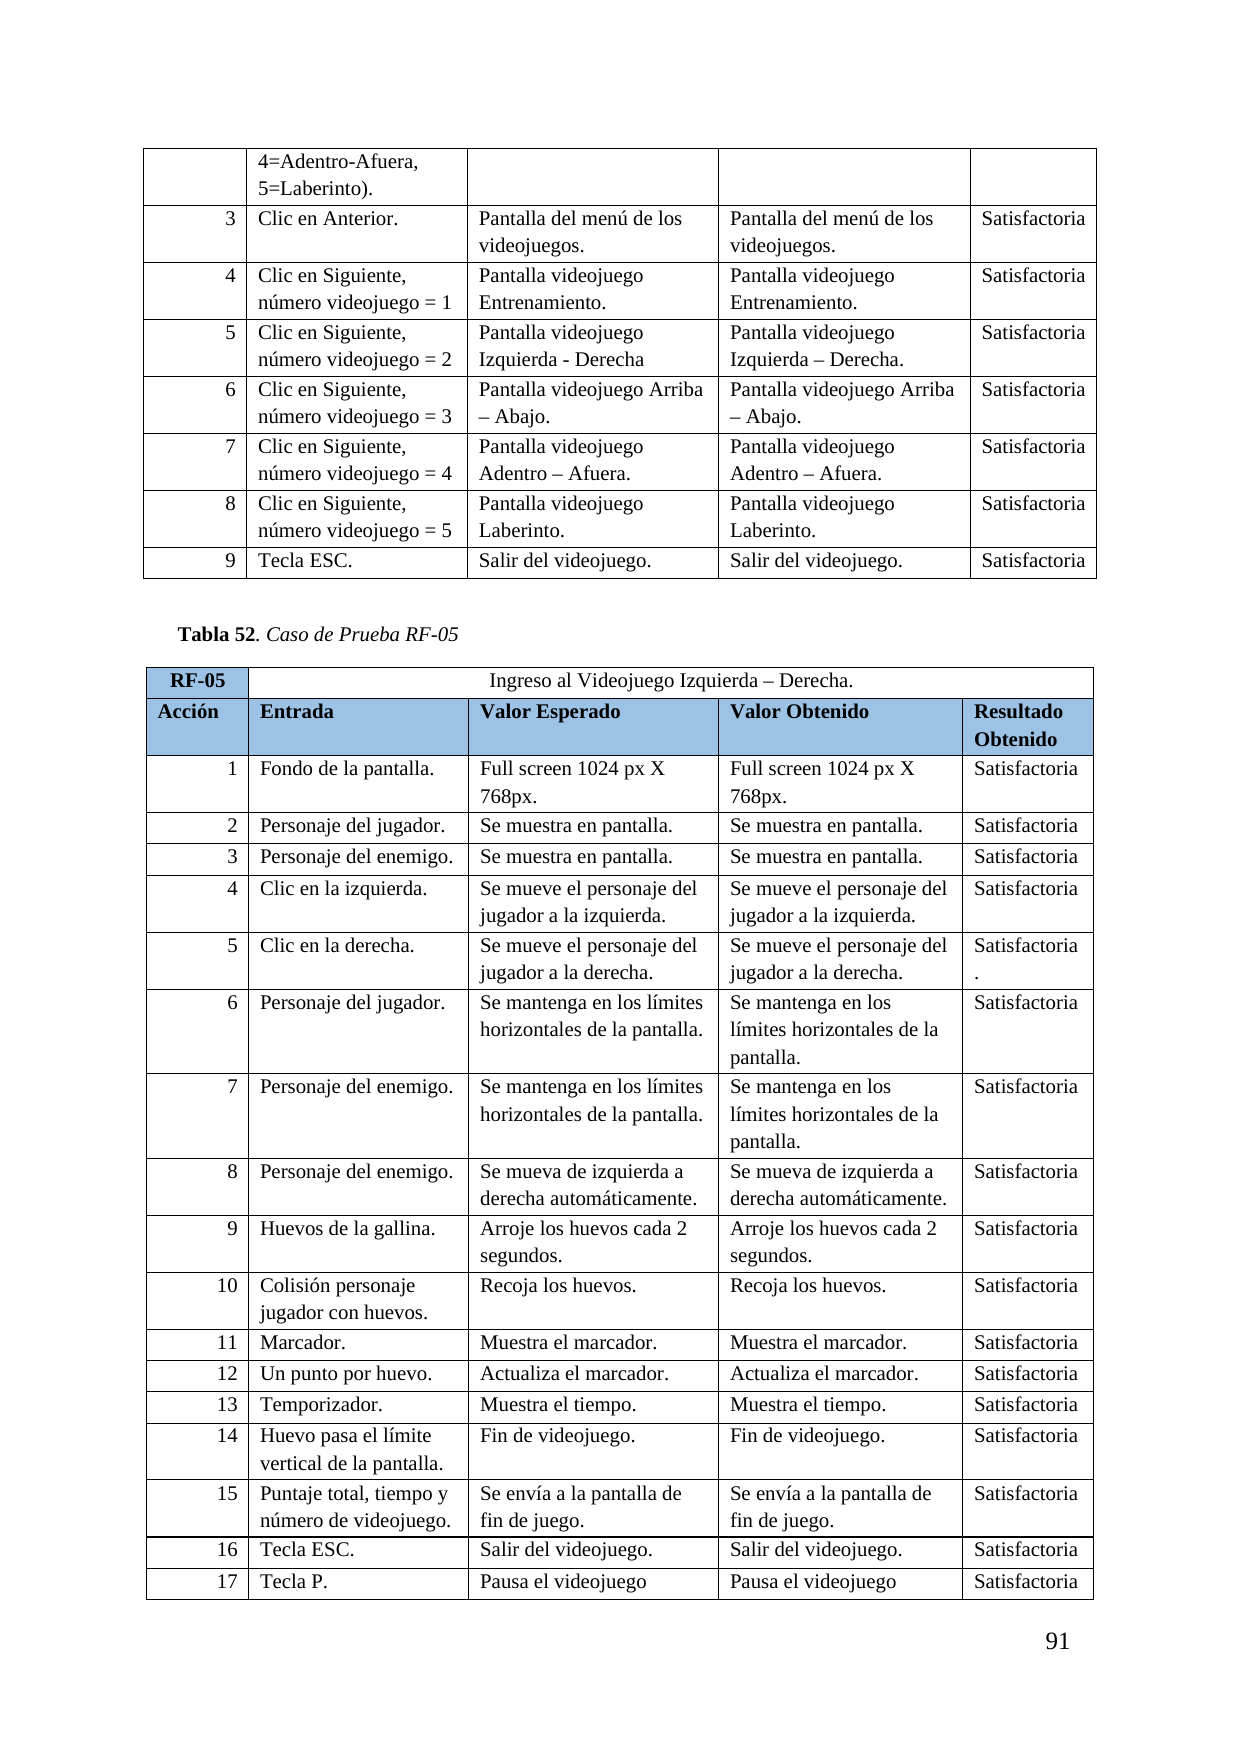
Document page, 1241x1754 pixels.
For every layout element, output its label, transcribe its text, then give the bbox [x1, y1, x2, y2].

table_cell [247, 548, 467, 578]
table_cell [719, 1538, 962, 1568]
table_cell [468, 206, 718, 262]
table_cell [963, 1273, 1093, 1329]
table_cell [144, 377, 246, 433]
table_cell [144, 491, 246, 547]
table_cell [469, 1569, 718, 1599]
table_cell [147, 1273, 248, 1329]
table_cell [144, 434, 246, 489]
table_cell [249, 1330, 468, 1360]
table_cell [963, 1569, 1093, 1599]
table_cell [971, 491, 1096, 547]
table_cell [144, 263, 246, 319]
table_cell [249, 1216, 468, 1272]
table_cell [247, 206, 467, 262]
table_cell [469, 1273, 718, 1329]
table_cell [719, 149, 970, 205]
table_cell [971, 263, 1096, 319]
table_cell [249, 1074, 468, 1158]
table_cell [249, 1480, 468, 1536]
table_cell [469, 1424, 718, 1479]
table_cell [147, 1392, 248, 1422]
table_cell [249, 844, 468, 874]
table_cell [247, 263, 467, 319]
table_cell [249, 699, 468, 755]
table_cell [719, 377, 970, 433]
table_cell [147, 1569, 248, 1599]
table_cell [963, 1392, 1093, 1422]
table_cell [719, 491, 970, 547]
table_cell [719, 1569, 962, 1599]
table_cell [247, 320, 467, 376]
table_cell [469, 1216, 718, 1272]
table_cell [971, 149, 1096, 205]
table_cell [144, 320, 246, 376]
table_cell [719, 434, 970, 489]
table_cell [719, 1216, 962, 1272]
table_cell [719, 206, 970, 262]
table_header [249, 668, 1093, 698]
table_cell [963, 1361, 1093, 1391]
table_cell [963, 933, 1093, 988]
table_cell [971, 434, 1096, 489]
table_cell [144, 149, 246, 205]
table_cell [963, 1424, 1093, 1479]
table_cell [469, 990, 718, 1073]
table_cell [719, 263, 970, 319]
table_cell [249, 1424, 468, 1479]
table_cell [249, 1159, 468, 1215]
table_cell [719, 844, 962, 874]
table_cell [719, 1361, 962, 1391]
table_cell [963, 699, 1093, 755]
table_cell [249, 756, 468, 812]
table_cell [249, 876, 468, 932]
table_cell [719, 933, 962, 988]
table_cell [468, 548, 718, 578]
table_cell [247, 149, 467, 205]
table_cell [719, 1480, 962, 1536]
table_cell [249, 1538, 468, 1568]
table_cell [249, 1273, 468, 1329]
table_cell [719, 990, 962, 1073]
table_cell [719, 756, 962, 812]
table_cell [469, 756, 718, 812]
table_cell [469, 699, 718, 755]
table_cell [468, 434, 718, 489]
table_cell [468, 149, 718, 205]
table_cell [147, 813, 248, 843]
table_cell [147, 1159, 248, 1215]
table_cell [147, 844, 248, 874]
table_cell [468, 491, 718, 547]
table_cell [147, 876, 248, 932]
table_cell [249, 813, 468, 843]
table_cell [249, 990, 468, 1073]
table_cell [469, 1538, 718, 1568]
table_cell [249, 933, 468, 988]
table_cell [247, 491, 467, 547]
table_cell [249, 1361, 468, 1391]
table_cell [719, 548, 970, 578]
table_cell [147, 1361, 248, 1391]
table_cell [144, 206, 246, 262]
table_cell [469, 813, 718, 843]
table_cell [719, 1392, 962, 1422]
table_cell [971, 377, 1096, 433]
text Tabla 52. Caso de Prueba RF-05 [177, 622, 1063, 646]
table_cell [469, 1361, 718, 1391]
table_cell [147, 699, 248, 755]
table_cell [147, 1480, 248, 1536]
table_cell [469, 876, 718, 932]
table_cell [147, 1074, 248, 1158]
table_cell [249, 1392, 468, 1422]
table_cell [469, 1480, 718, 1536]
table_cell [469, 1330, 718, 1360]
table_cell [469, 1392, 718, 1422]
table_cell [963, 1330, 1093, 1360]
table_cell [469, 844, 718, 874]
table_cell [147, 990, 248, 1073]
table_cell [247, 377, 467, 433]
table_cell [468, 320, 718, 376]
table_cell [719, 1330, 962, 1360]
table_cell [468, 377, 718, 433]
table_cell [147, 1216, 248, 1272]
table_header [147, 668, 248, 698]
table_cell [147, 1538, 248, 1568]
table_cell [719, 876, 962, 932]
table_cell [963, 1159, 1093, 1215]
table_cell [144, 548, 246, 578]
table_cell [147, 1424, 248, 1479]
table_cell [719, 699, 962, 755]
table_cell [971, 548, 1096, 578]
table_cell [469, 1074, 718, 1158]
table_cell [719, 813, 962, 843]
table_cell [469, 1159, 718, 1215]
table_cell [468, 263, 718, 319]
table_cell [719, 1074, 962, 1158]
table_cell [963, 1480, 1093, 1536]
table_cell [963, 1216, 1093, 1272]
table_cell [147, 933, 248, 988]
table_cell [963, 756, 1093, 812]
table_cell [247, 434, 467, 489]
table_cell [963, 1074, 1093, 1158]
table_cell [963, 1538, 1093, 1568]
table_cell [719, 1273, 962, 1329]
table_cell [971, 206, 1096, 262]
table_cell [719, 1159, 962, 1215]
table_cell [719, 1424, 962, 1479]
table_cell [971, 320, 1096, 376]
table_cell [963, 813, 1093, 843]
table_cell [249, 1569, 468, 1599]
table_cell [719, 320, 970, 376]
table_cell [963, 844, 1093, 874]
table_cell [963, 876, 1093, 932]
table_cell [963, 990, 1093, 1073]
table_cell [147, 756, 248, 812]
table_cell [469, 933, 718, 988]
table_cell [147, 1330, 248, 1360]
